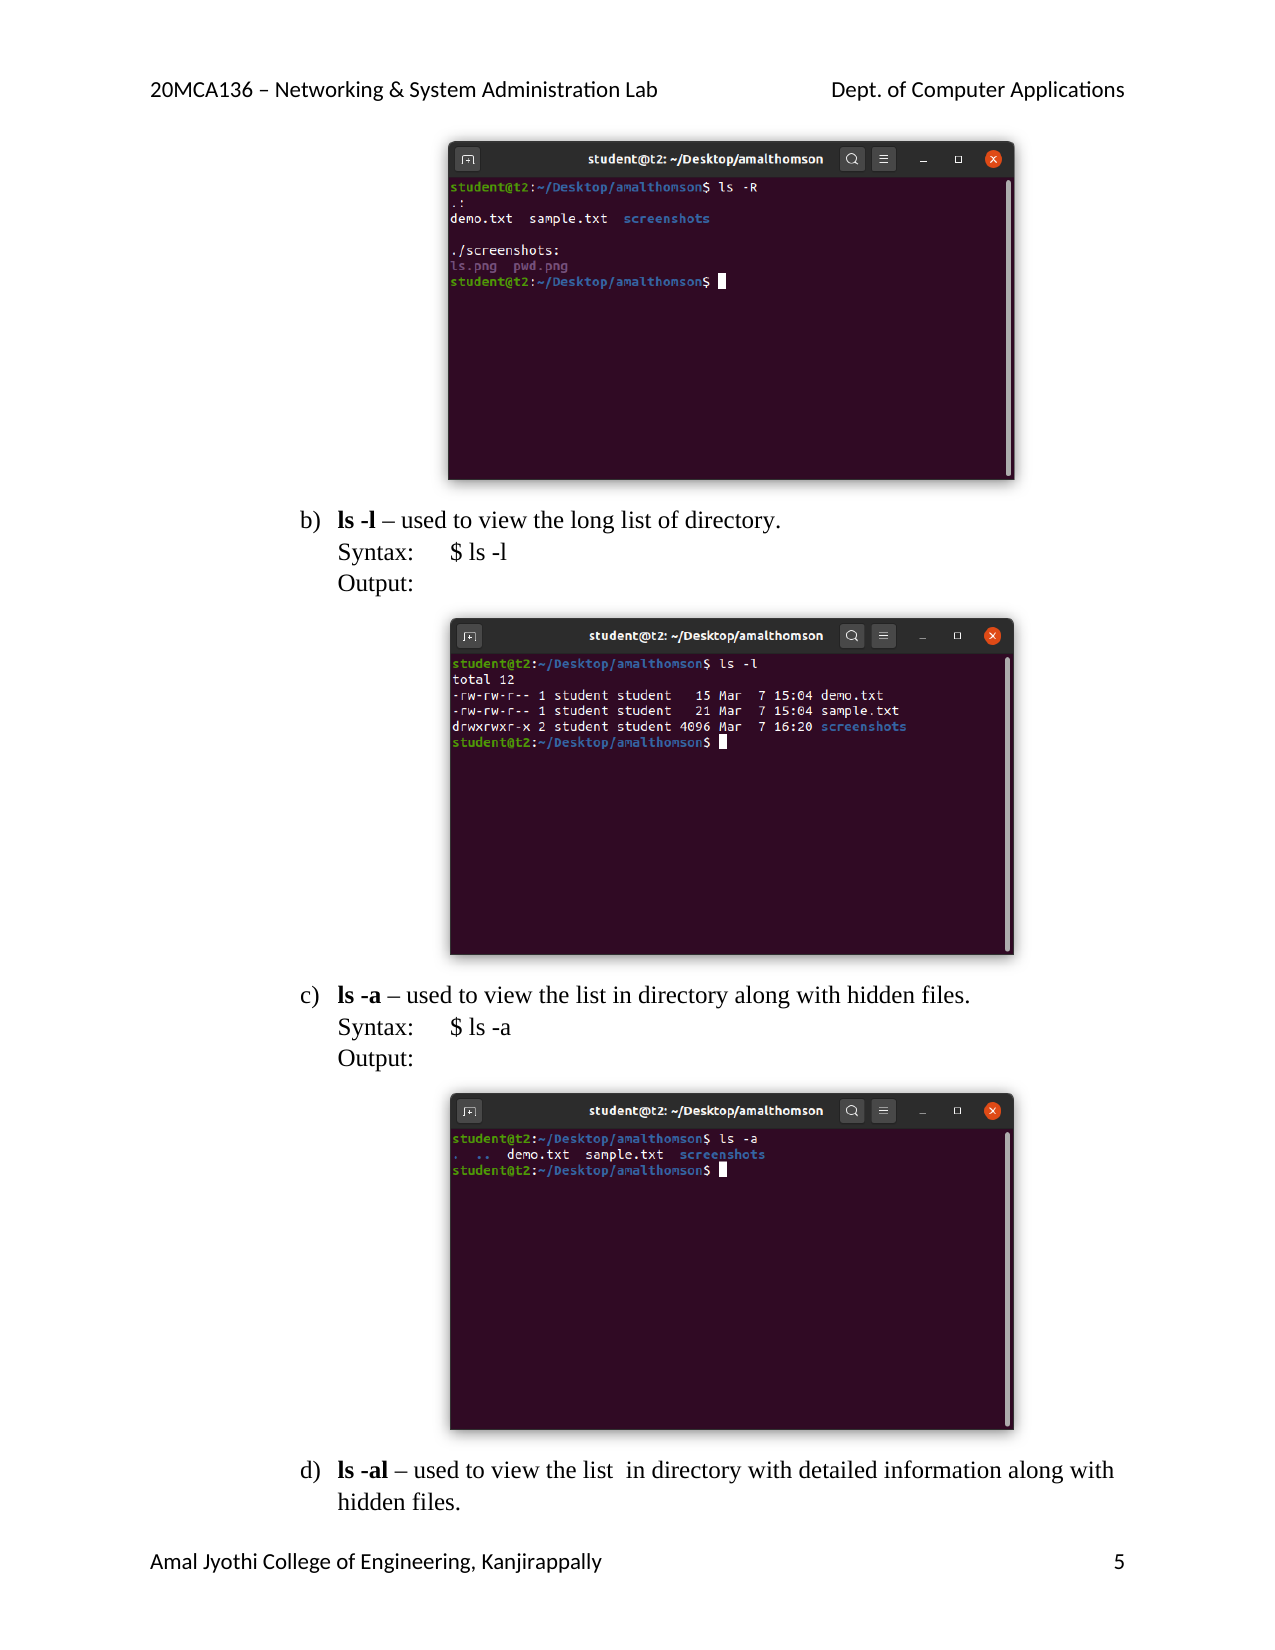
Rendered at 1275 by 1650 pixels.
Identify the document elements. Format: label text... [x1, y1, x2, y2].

text Syntax: $ ls -a [337, 1012, 1125, 1040]
text Output: [337, 1043, 1125, 1071]
list ls -a – used to view the list in directory along with hidden files. [300, 981, 1125, 1009]
picture [426, 121, 1036, 504]
text Syntax: $ ls -l [337, 537, 1125, 565]
picture [428, 598, 1035, 979]
picture [428, 1073, 1035, 1454]
text Output: [337, 568, 1125, 596]
list ls -l – used to view the long list of directory. [300, 506, 1125, 534]
list ls -al – used to view the list in directory with detailed information along with hidden files. [300, 1456, 1125, 1515]
